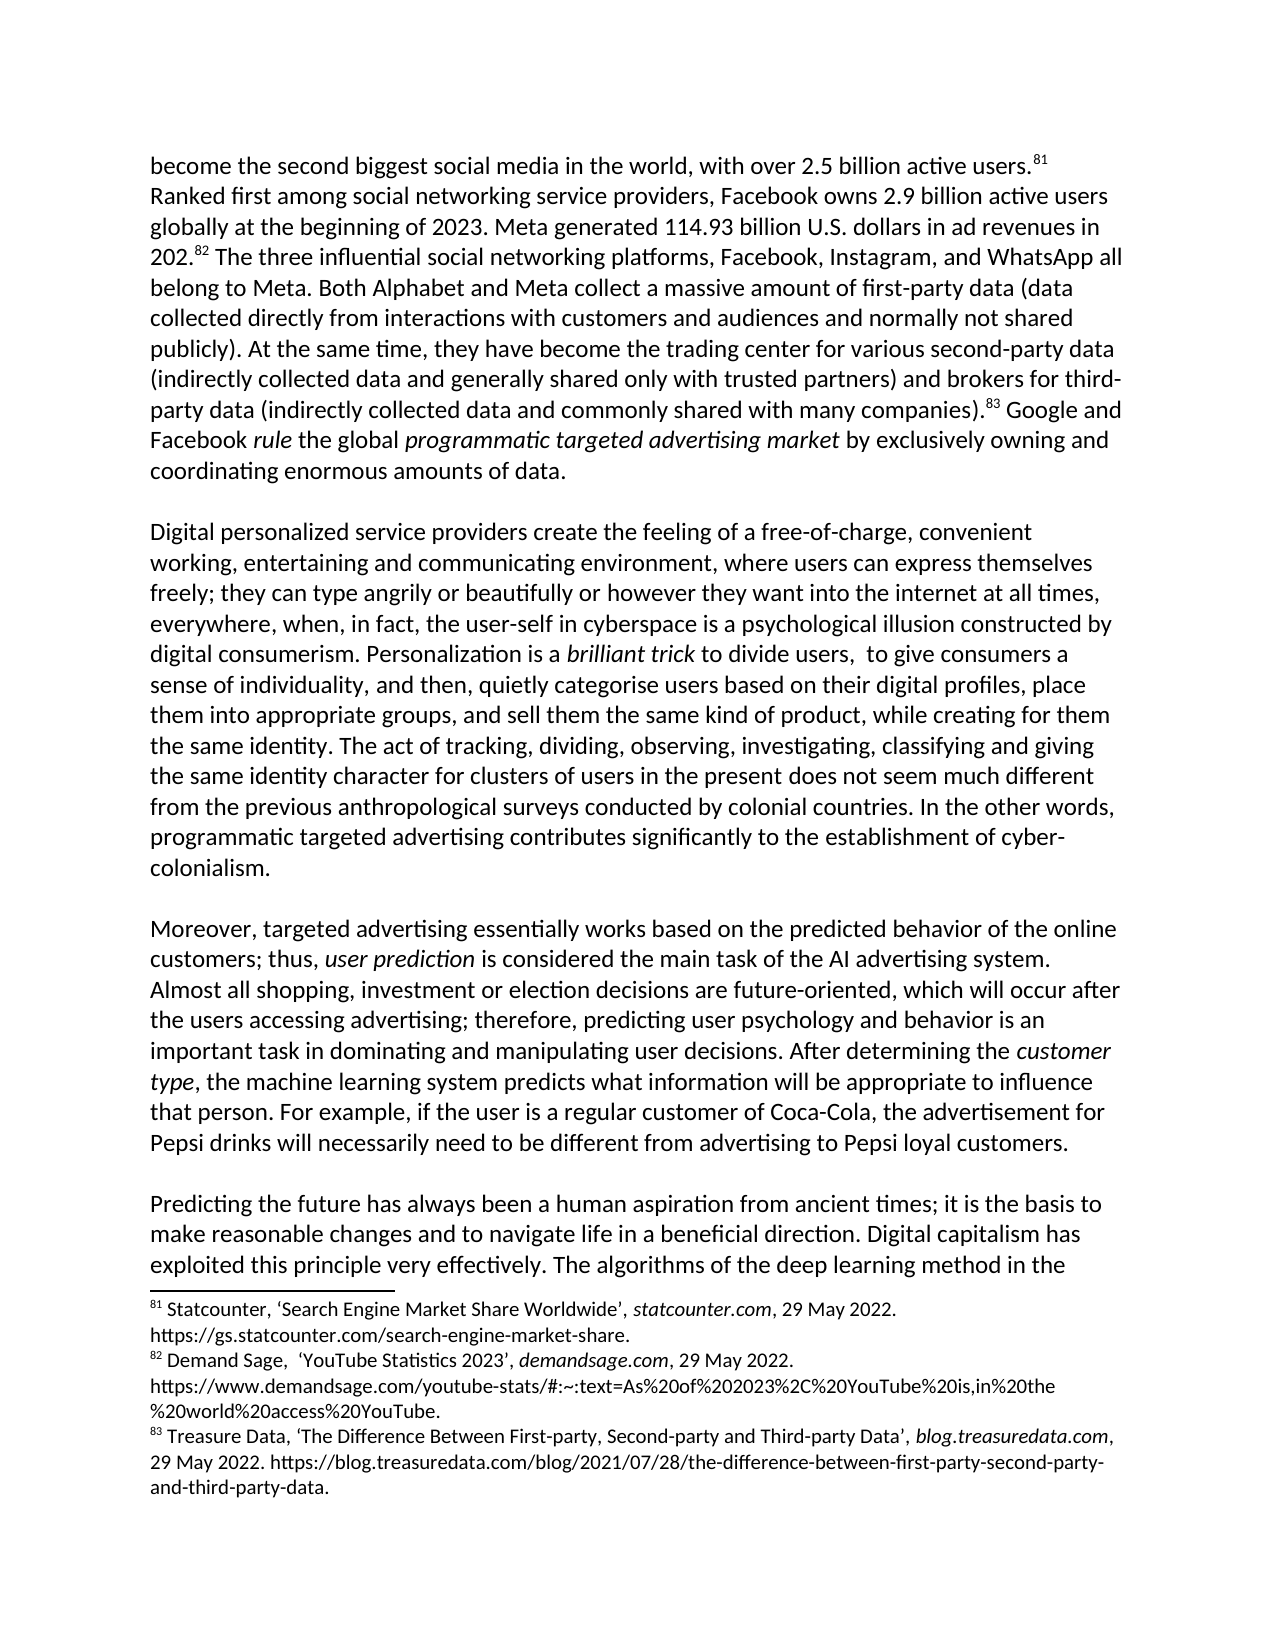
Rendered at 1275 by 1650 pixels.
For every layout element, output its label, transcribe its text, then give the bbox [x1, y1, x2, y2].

text Digital personalized service providers create the feeling of a free-of-charge, convenient working, entertaining and communicating environment, where users can express themselves freely; they can type angrily or beautifully or however they want into the internet at all times, everywhere, when, in fact, the user-self in cyberspace is a psychological illusion constructed by digital consumerism. Personalization is a brilliant trick to divide users, to give consumers a sense of individuality, and then, quietly categorise users based on their digital profiles, place them into appropriate groups, and sell them the same kind of product, while creating for them the same identity. The act of tracking, dividing, observing, investigating, classifying and giving the same identity character for clusters of users in the present does not seem much different from the previous anthropological surveys conducted by colonial countries. In the other words, programmatic targeted advertising contributes significantly to the establishment of cyber-colonialism. [150, 516, 1125, 882]
text Moreover, targeted advertising essentially works based on the predicted behavior of the online customers; thus, user prediction is considered the main task of the AI advertising system. Almost all shopping, investment or election decisions are future-oriented, which will occur after the users accessing advertising; therefore, predicting user psychology and behavior is an important task in dominating and manipulating user decisions. After determining the customer type, the machine learning system predicts what information will be appropriate to influence that person. For example, if the user is a regular customer of Coca-Cola, the advertisement for Pepsi drinks will necessarily need to be different from advertising to Pepsi loyal customers. [150, 913, 1125, 1157]
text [150, 1188, 1125, 1279]
text Gmail had 1.5 billion active users worldwide in 2019. An estimated 3.2 billion internet users were using Chrome as their main browser on over the world in 2021. According to Stat Counter, as of December 2022, Google's global search engine market share was at 92.58%, absolutely dominating the business field of the search platforms. As of 2023, YouTube has become the second biggest social media in the world, with over 2.5 billion active users. Ranked first among social networking service providers, Facebook owns 2.9 billion active users globally at the beginning of 2023. Meta generated 114.93 billion U.S. dollars in ad revenues in 202. The three influential social networking platforms, Facebook, Instagram, and WhatsApp all belong to Meta. Both Alphabet and Meta collect a massive amount of first-party data (data collected directly from interactions with customers and audiences and normally not shared publicly). At the same time, they have become the trading center for various second-party data (indirectly collected data and generally shared only with trusted partners) and brokers for third-party data (indirectly collected data and commonly shared with many companies). Google and Facebook rule the global programmatic targeted advertising market by exclusively owning and coordinating enormous amounts of data. [150, 150, 1125, 486]
